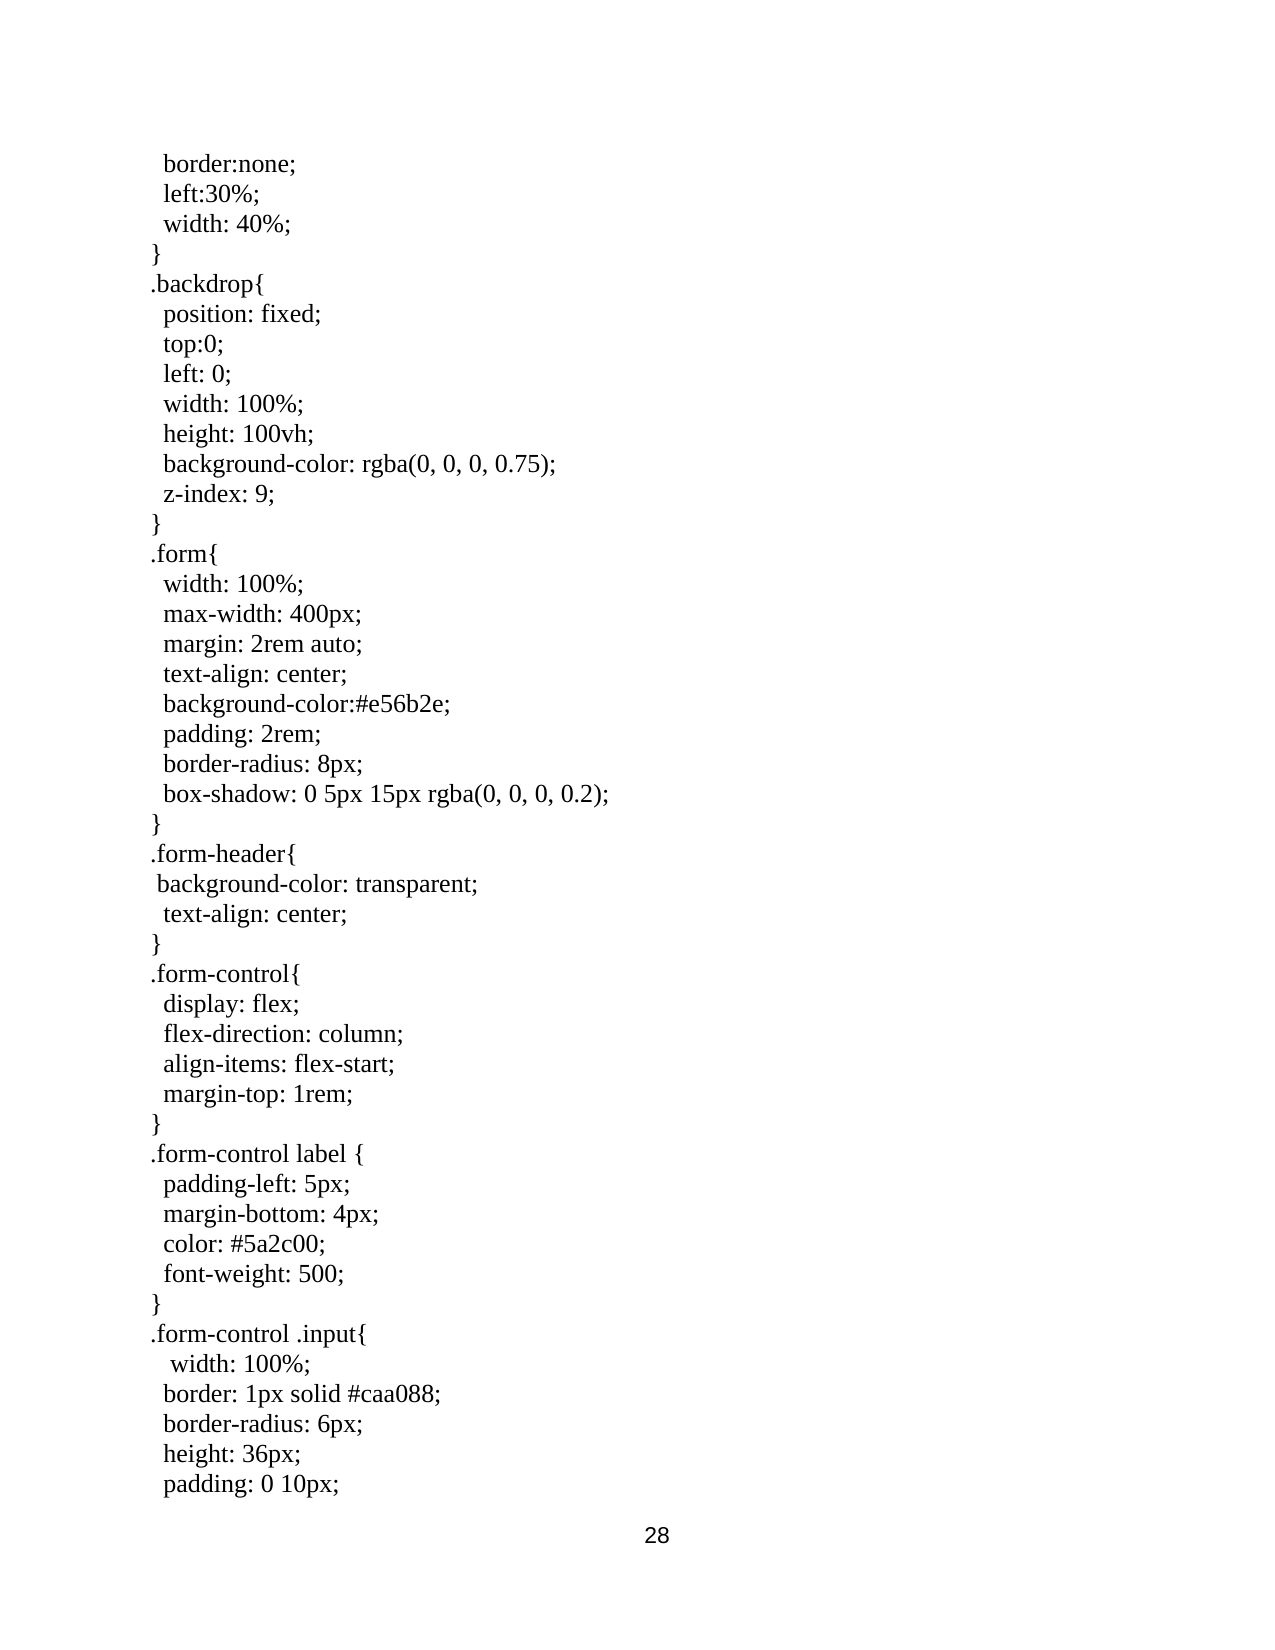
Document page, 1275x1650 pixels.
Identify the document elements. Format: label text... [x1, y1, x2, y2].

text font-weight: 500; [150, 1258, 1078, 1288]
text padding-left: 5px; [150, 1168, 1078, 1198]
text } [150, 928, 1078, 958]
text padding: 0 10px; [150, 1468, 1078, 1498]
text .form-control .input{ [150, 1318, 1078, 1348]
text padding: 2rem; [150, 718, 1078, 748]
text text-align: center; [150, 658, 1078, 688]
text flex-direction: column; [150, 1018, 1078, 1048]
text background-color: rgba(0, 0, 0, 0.75); [150, 448, 1078, 478]
text text-align: center; [150, 898, 1078, 928]
text height: 100vh; [150, 418, 1078, 448]
text height: 36px; [150, 1438, 1078, 1468]
text } [150, 1108, 1078, 1138]
text .backdrop{ [150, 268, 1078, 298]
text left: 0; [150, 358, 1078, 388]
text position: fixed; [150, 298, 1078, 328]
text color: #5a2c00; [150, 1228, 1078, 1258]
text width: 100%; [150, 388, 1078, 418]
text } [150, 508, 1078, 538]
text } [150, 238, 1078, 268]
text margin-bottom: 4px; [150, 1198, 1078, 1228]
text margin-top: 1rem; [150, 1078, 1078, 1108]
text border:none; [150, 148, 1078, 178]
text width: 40%; [150, 208, 1078, 238]
text z-index: 9; [150, 478, 1078, 508]
text align-items: flex-start; [150, 1048, 1078, 1078]
text border-radius: 8px; [150, 748, 1078, 778]
text box-shadow: 0 5px 15px rgba(0, 0, 0, 0.2); [150, 778, 1078, 808]
text top:0; [150, 328, 1078, 358]
text .form-header{ [150, 838, 1078, 868]
text border: 1px solid #caa088; [150, 1378, 1078, 1408]
text left:30%; [150, 178, 1078, 208]
text display: flex; [150, 988, 1078, 1018]
text } [150, 808, 1078, 838]
text width: 100%; [150, 568, 1078, 598]
text background-color:#e56b2e; [150, 688, 1078, 718]
text margin: 2rem auto; [150, 628, 1078, 658]
text } [150, 1288, 1078, 1318]
text .form-control label { [150, 1138, 1078, 1168]
text background-color: transparent; [150, 868, 1078, 898]
text width: 100%; [150, 1348, 1078, 1378]
text max-width: 400px; [150, 598, 1078, 628]
text .form-control{ [150, 958, 1078, 988]
text .form{ [150, 538, 1078, 568]
text border-radius: 6px; [150, 1408, 1078, 1438]
